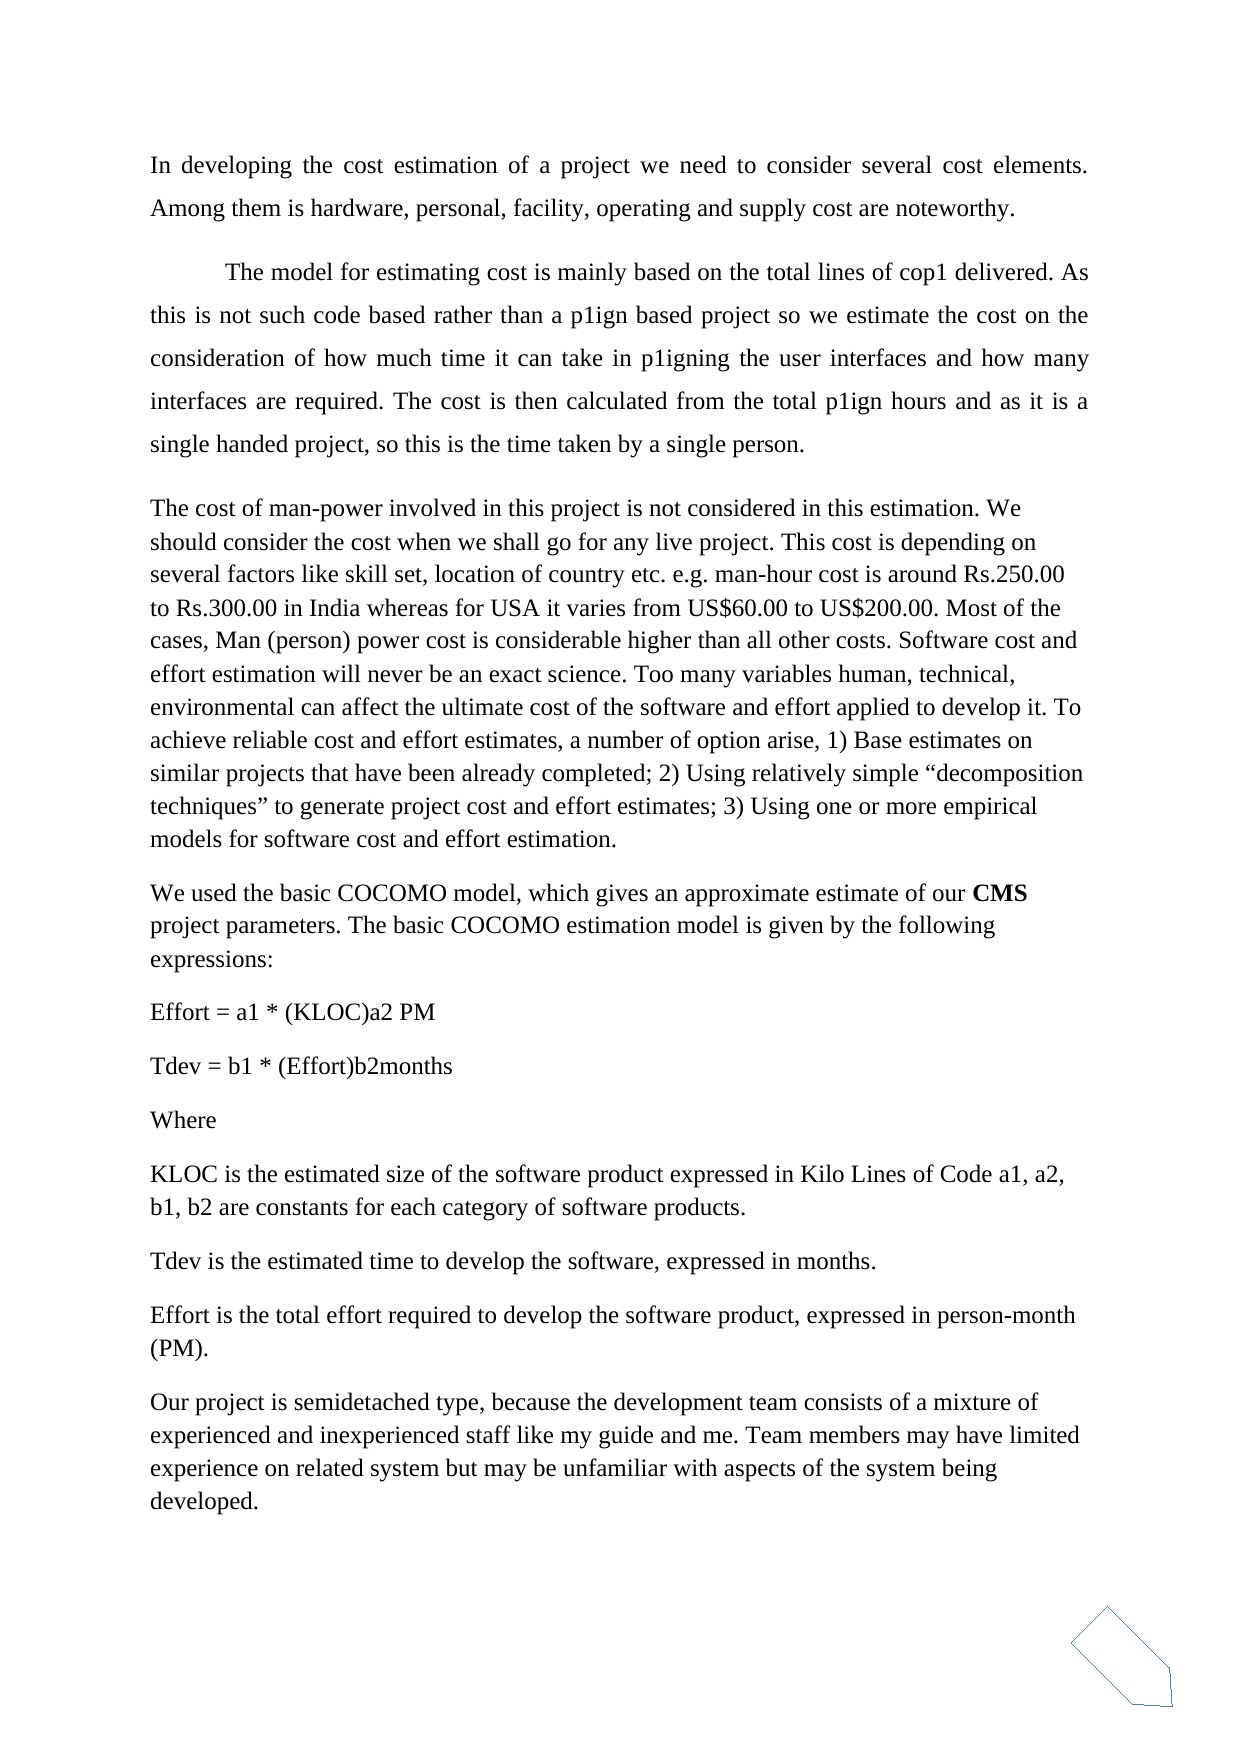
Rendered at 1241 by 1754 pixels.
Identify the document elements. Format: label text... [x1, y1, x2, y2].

text We used the basic COCOMO model, which gives an approximate estimate of our CMS project parameters. The basic COCOMO estimation model is given by the following expressions: [150, 878, 1090, 972]
text KLOC is the estimated size of the software product expressed in Kilo Lines of Code a1, a2, b1, b2 are constants for each category of software products. [150, 1159, 1090, 1221]
text Tdev = b1 * (Effort)b2months [150, 1051, 1090, 1080]
text The model for estimating cost is mainly based on the total lines of cop1 delivered. As this is not such code based rather than a p1ign based project so we estimate the cost on the consideration of how much time it can take in p1igning the user interfaces and how many interfaces are required. The cost is then calculated from the total p1ign hours and as it is a single handed project, so this is the time taken by a single person. [150, 257, 1090, 458]
text Our project is semidetached type, because the development team consists of a mixture of experienced and inexperienced staff like my guide and me. Team members may have limited experience on related system but may be unfamiliar with aspects of the system being developed. [150, 1387, 1090, 1514]
text Tdev is the estimated time to develop the software, expressed in months. [150, 1246, 1090, 1275]
text The cost of man-power involved in this project is not considered in this estimation. We should consider the cost when we shall go for any live project. This cost is depending on several factors like skill set, location of country etc. e.g. man-hour cost is around Rs.250.00 to Rs.300.00 in India whereas for USA it varies from US$60.00 to US$200.00. Most of the cases, Man (person) power cost is considerable higher than all other costs. Software cost and effort estimation will never be an exact science. Too many variables human, technical, environmental can affect the ultimate cost of the software and effort applied to develop it. To achieve reliable cost and effort estimates, a number of option arise, 1) Base estimates on similar projects that have been already completed; 2) Using relatively simple “decomposition techniques” to generate project cost and effort estimates; 3) Using one or more empirical models for software cost and effort estimation. [150, 493, 1090, 852]
text In developing the cost estimation of a project we need to consider several cost elements. Among them is hardware, personal, facility, operating and supply cost are noteworthy. [150, 150, 1090, 222]
text Effort is the total effort required to develop the software product, expressed in person-month (PM). [150, 1300, 1090, 1362]
text Where [150, 1105, 1090, 1134]
text Effort = a1 * (KLOC)a2 PM [150, 997, 1090, 1026]
